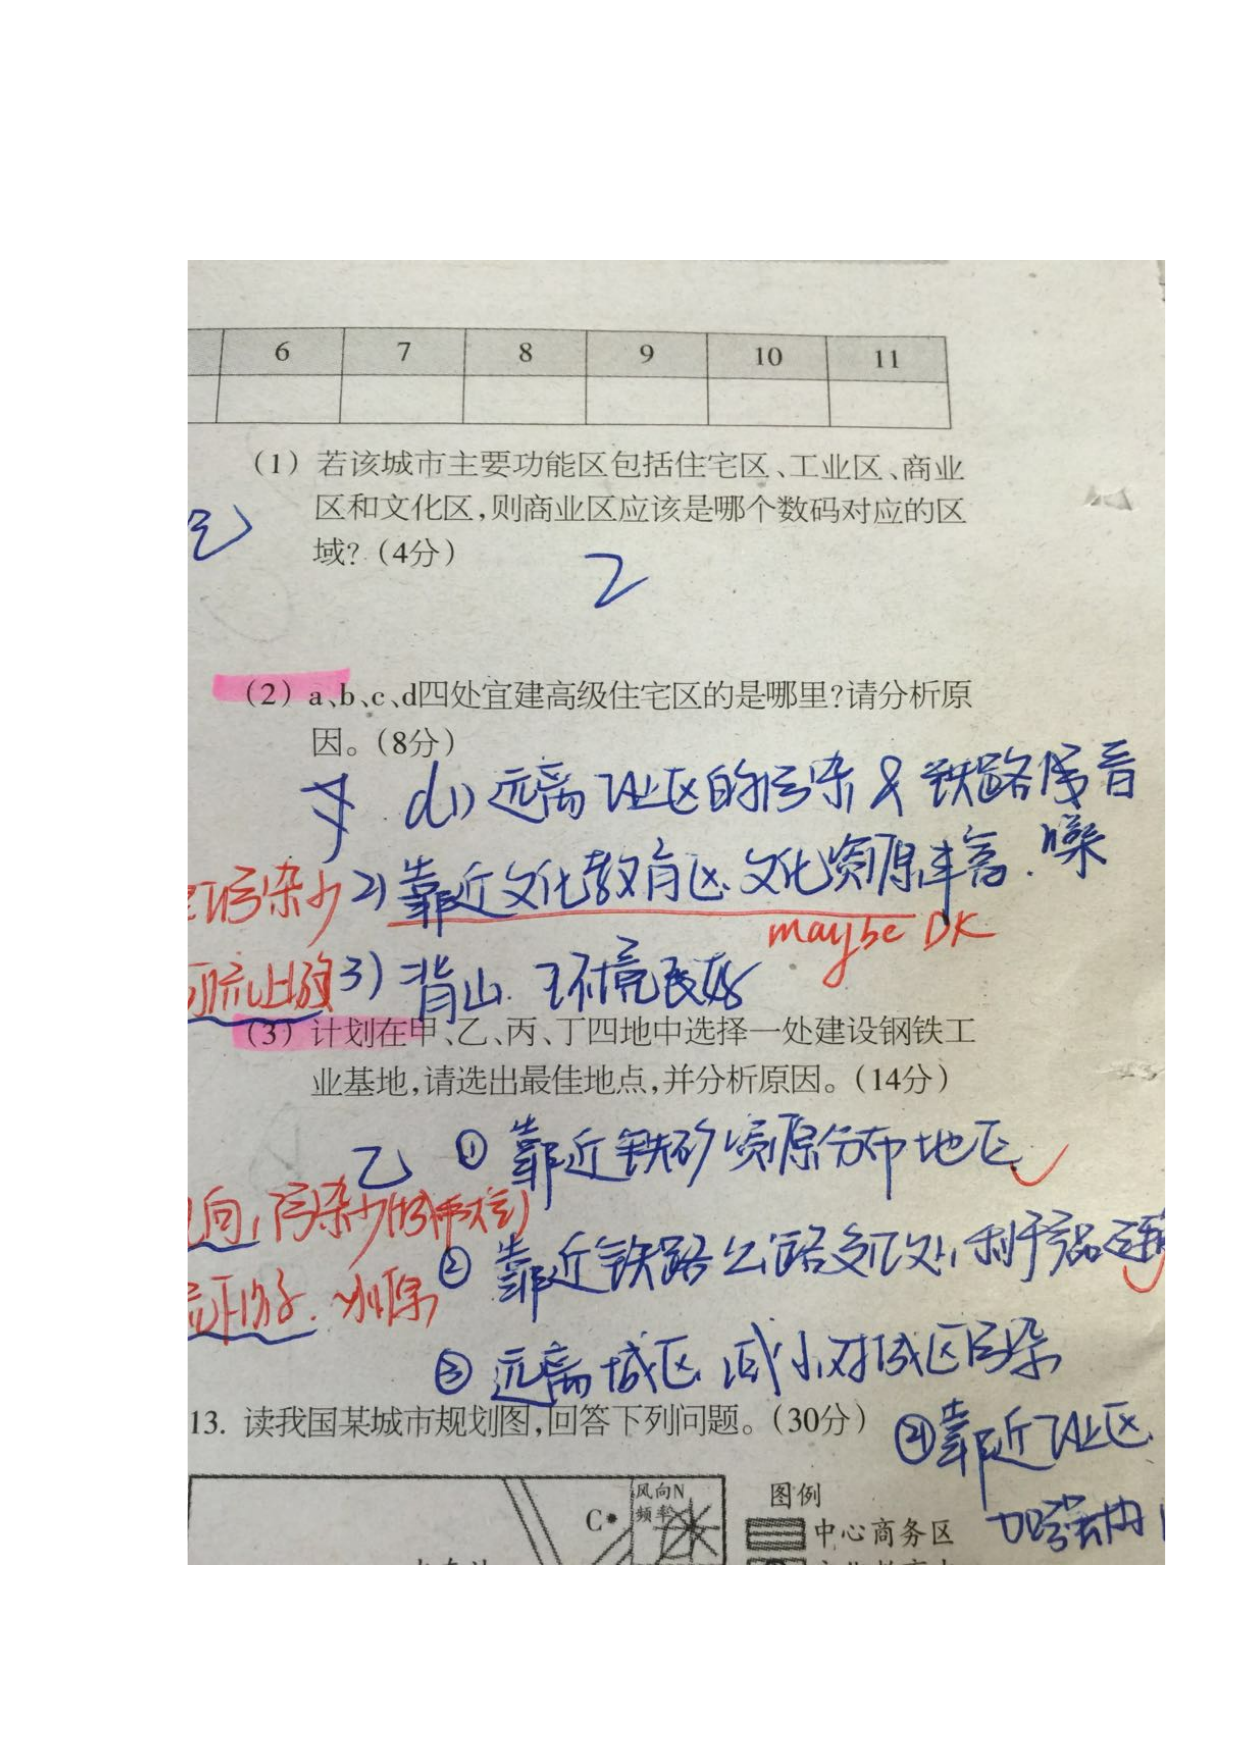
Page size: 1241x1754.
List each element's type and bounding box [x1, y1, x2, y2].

picture [187, 260, 1166, 1565]
